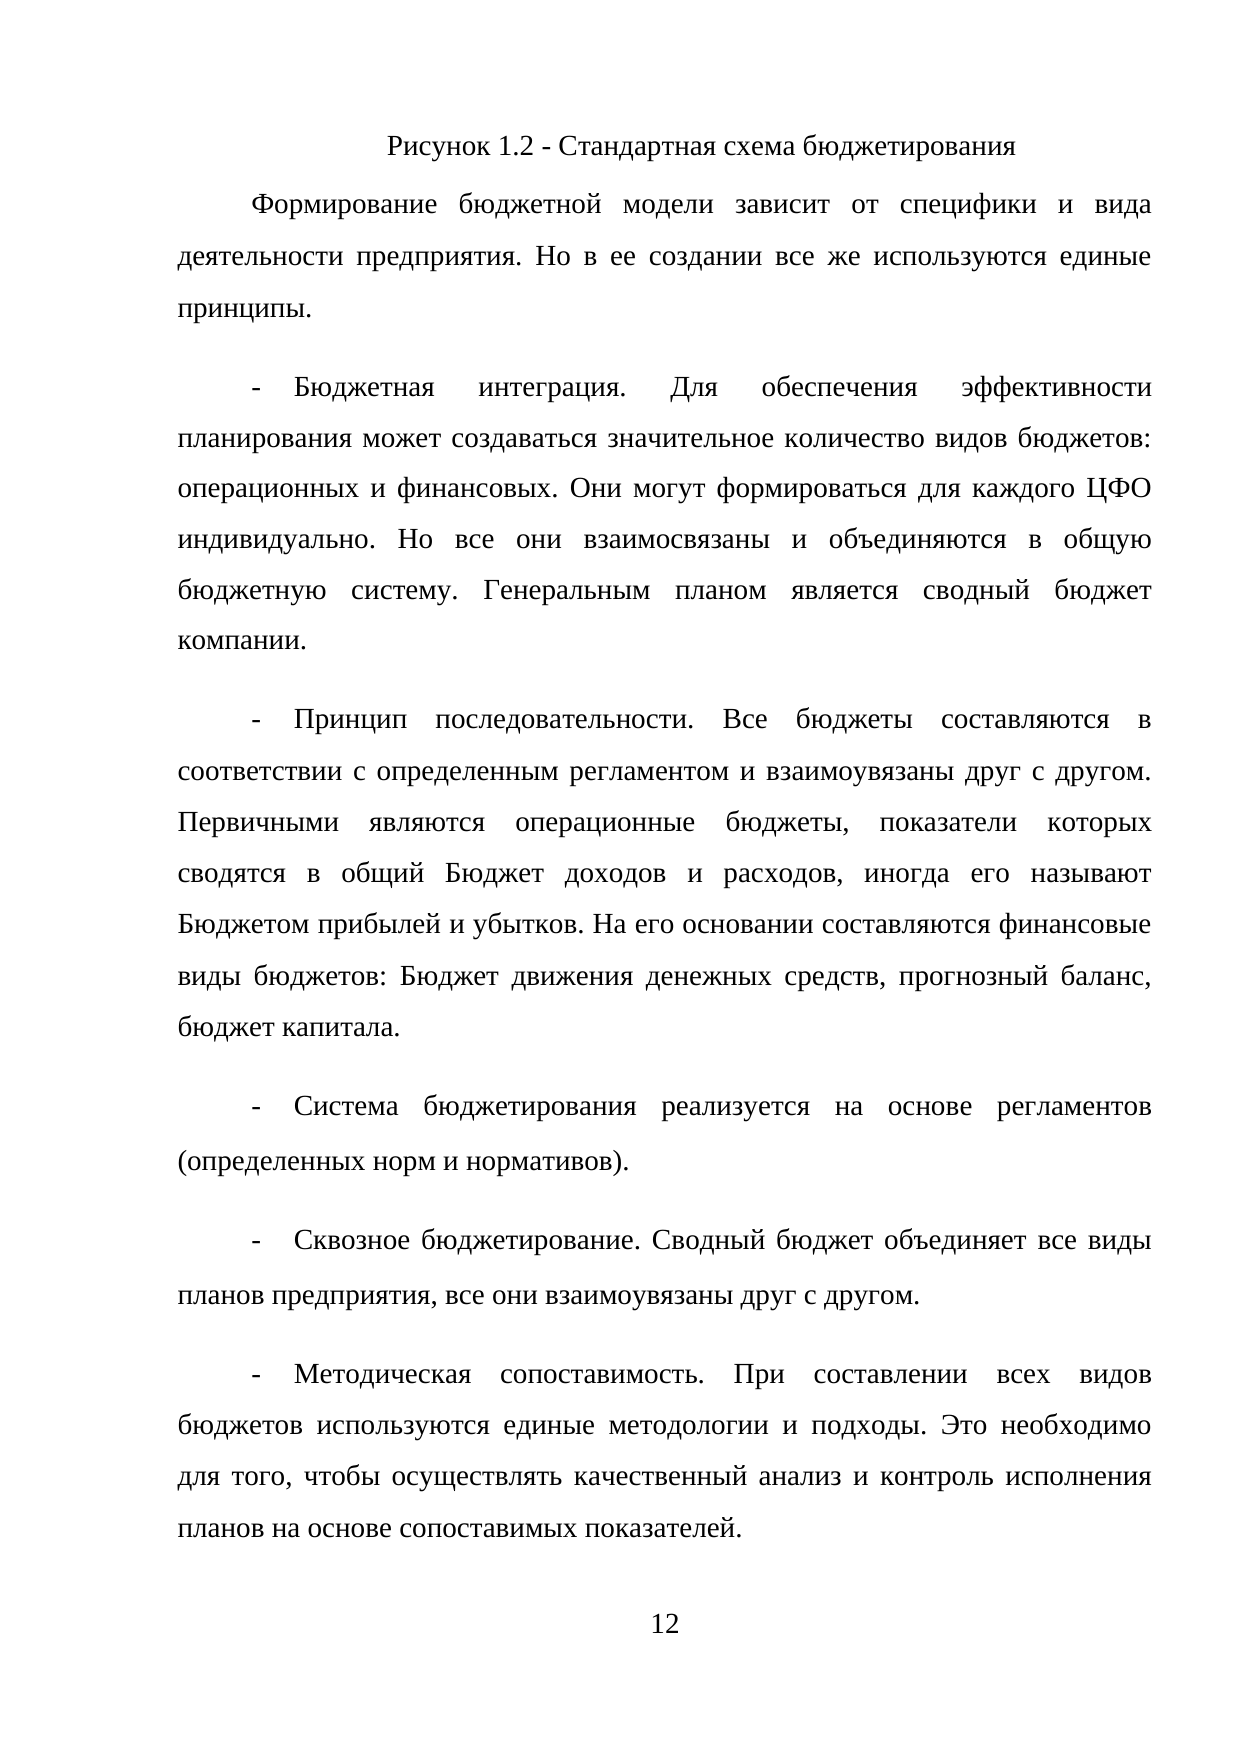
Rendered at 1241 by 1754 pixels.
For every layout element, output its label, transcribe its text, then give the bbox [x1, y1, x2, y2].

list Методическая сопоставимость. При составлении всех видов бюджетов используются единые методологии и подходы. Это необходимо для того, чтобы осуществлять качественный анализ и контроль исполнения планов на основе сопоставимых показателей. [177, 1356, 1153, 1543]
list Принцип последовательности. Все бюджеты составляются в соответствии с определенным регламентом и взаимоувязаны друг с другом. Первичными являются операционные бюджеты, показатели которых сводятся в общий Бюджет доходов и расходов, иногда его называют Бюджетом прибылей и убытков. На его основании составляются финансовые виды бюджетов: Бюджет движения денежных средств, прогнозный баланс, бюджет капитала. [177, 701, 1153, 1042]
text Рисунок 1.2 - Стандартная схема бюджетирования [387, 128, 1153, 161]
text Формирование бюджетной модели зависит от специфики и вида деятельности предприятия. Но в ее создании все же используются единые принципы. [177, 186, 1153, 324]
list Система бюджетирования реализуется на основе регламентов (определенных норм и нормативов). [177, 1088, 1153, 1177]
list Сквозное бюджетирование. Сводный бюджет объединяет все виды планов предприятия, все они взаимоувязаны друг с другом. [177, 1222, 1153, 1311]
list Бюджетная интеграция. Для обеспечения эффективности планирования может создаваться значительное количество видов бюджетов: операционных и финансовых. Они могут формироваться для каждого ЦФО индивидуально. Но все они взаимосвязаны и объединяются в общую бюджетную систему. Генеральным планом является сводный бюджет компании. [177, 369, 1153, 656]
